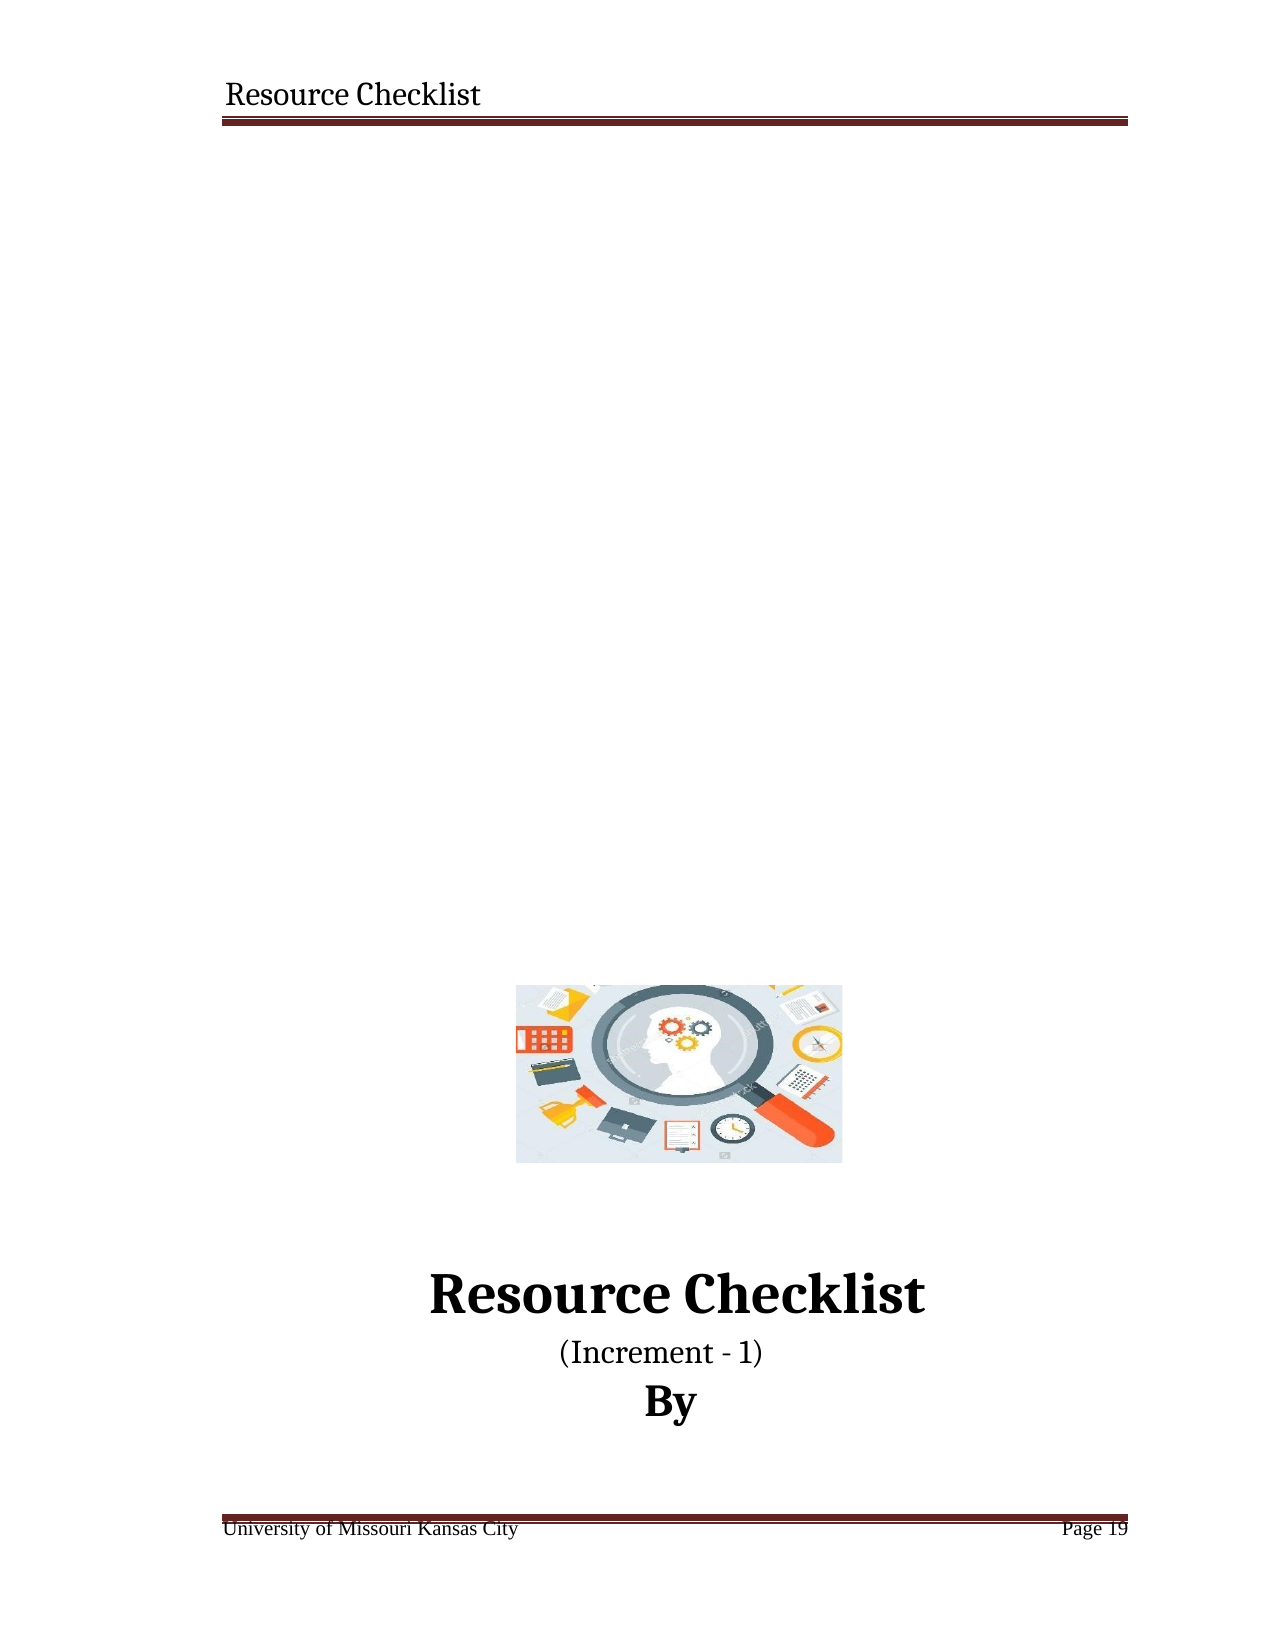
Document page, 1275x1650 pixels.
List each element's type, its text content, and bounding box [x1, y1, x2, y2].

text (Increment - 1) [429, 1333, 1133, 1371]
text Resource Checklist [429, 1261, 1133, 1328]
picture [515, 985, 843, 1163]
text By [208, 1375, 1133, 1428]
